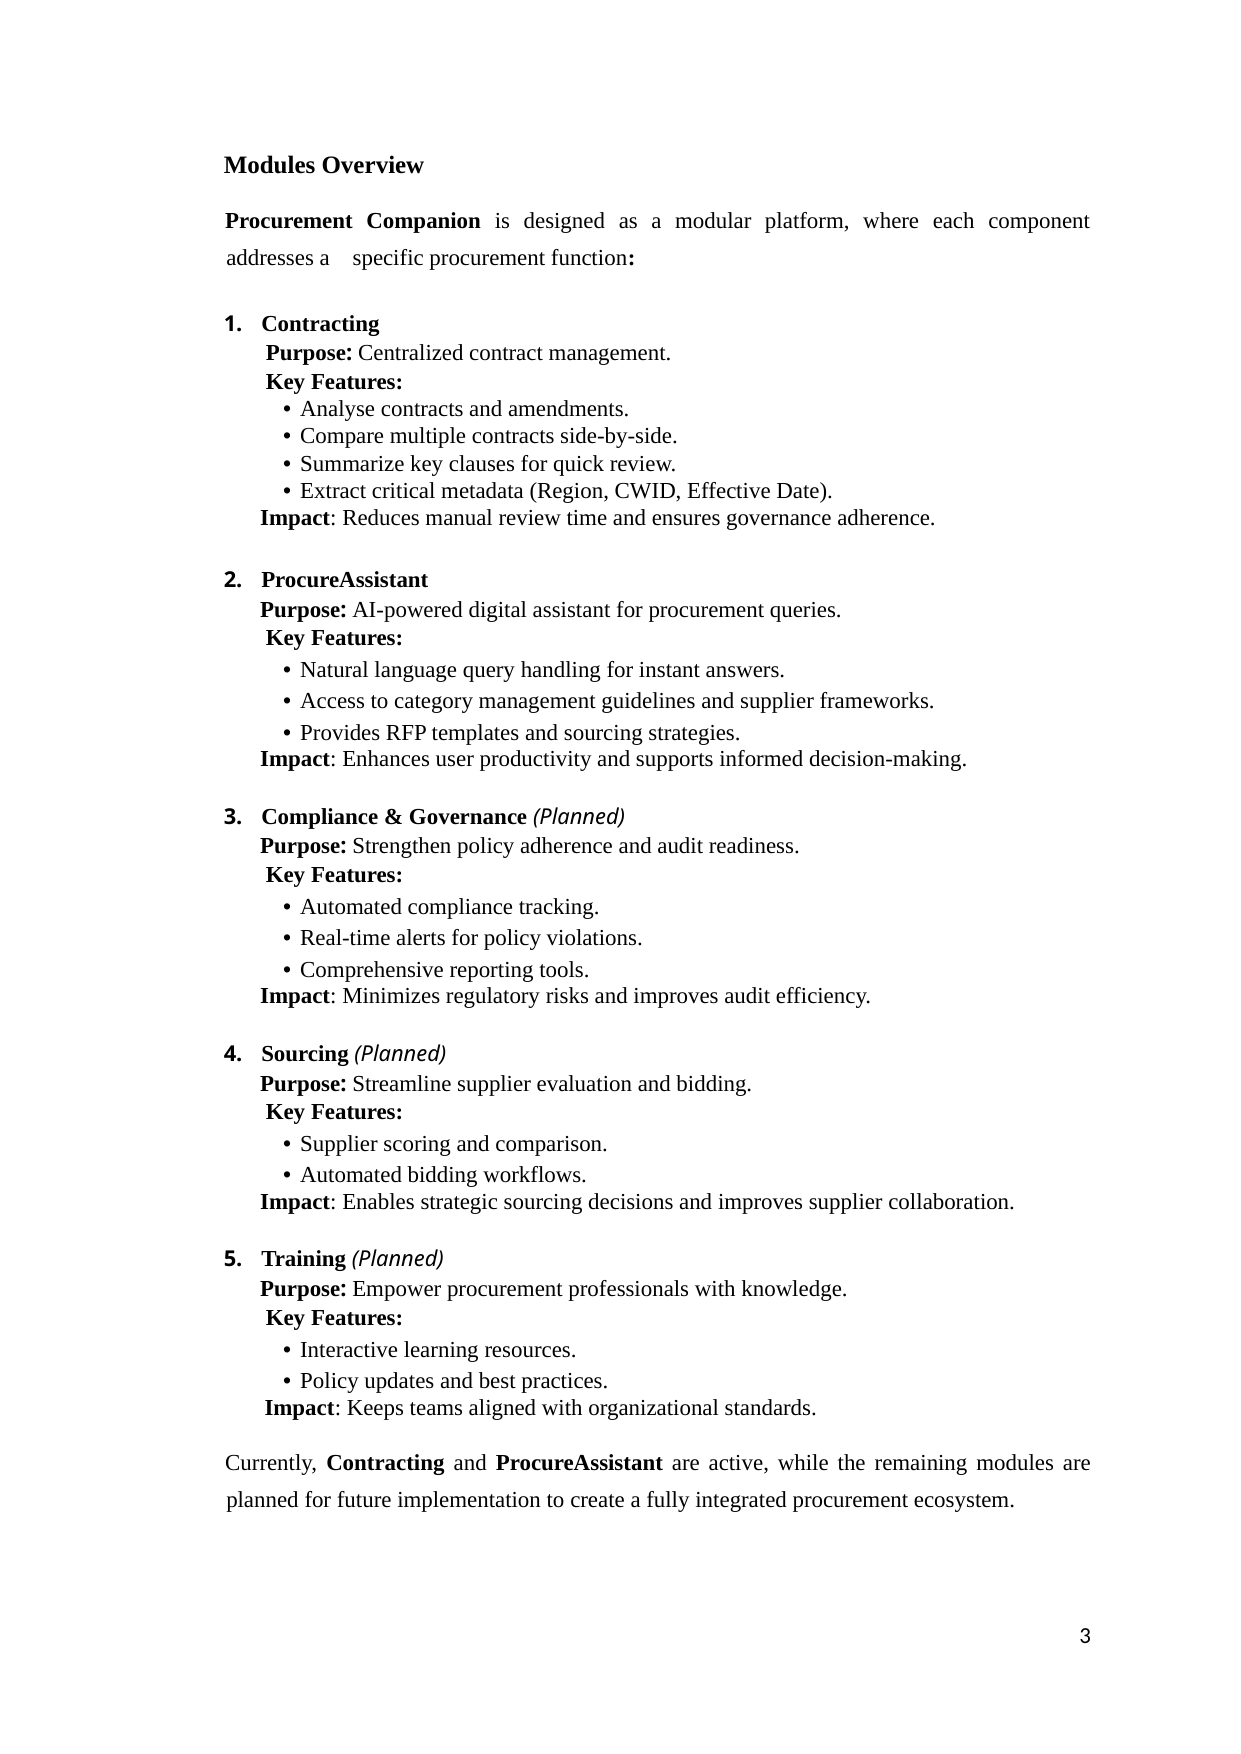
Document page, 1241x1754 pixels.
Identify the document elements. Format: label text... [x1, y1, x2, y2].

list Training (Planned) [223, 1242, 1130, 1273]
list Summarize key clauses for quick review. [283, 449, 1130, 476]
list Impact: Minimizes regulatory risks and improves audit efficiency. [260, 982, 1130, 1008]
list Purpose: Centralized contract management. [260, 337, 1130, 367]
list Sourcing (Planned) [223, 1036, 1130, 1067]
list Policy updates and best practices. [283, 1362, 1130, 1393]
list Compliance & Governance (Planned) [223, 799, 1130, 831]
list Automated bidding workflows. [283, 1157, 1130, 1188]
list Key Features: [260, 1304, 1130, 1330]
list Purpose: Streamline supplier evaluation and bidding. [260, 1067, 1130, 1097]
list Supplier scoring and comparison. [283, 1125, 1130, 1157]
list Purpose: Strengthen policy adherence and audit readiness. [260, 831, 1130, 860]
list Analyse contracts and amendments. [283, 395, 1130, 422]
list Automated compliance tracking. [283, 888, 1130, 919]
list Contracting [223, 306, 1130, 337]
text Impact: Keeps teams aligned with organizational standards. [150, 1393, 1130, 1420]
list ProcureAssistant [223, 562, 1130, 593]
list Real-time alerts for policy violations. [283, 919, 1130, 951]
list Interactive learning resources. [283, 1331, 1130, 1362]
list Purpose: AI-powered digital assistant for procurement queries. [260, 593, 1130, 623]
text Modules Overview [223, 150, 1130, 179]
list Impact: Reduces manual review time and ensures governance adherence. [260, 504, 1130, 530]
list Provides RFP templates and sourcing strategies. [283, 714, 1130, 745]
list Natural language query handling for instant answers. [283, 651, 1130, 683]
list Key Features: [260, 624, 1130, 651]
list Purpose: Empower procurement professionals with knowledge. [260, 1273, 1130, 1303]
list Key Features: [260, 1098, 1130, 1124]
text Procurement Companion is designed as a modular platform, where each component addresses a specific procurement function: [225, 207, 1091, 271]
list Compare multiple contracts side-by-side. [283, 422, 1130, 449]
list Access to category management guidelines and supplier frameworks. [283, 683, 1130, 714]
list Key Features: [260, 861, 1130, 887]
list Impact: Enables strategic sourcing decisions and improves supplier collaboration. [260, 1188, 1130, 1214]
list Comprehensive reporting tools. [283, 951, 1130, 982]
list Key Features: [260, 368, 1130, 394]
text Currently, Contracting and ProcureAssistant are active, while the remaining modules are planned for future implementation to create a fully integrated procurement ecosystem. [225, 1449, 1091, 1512]
list Extract critical metadata (Region, CWID, Effective Date). [283, 477, 1130, 503]
list Impact: Enhances user productivity and supports informed decision-making. [260, 745, 1130, 771]
